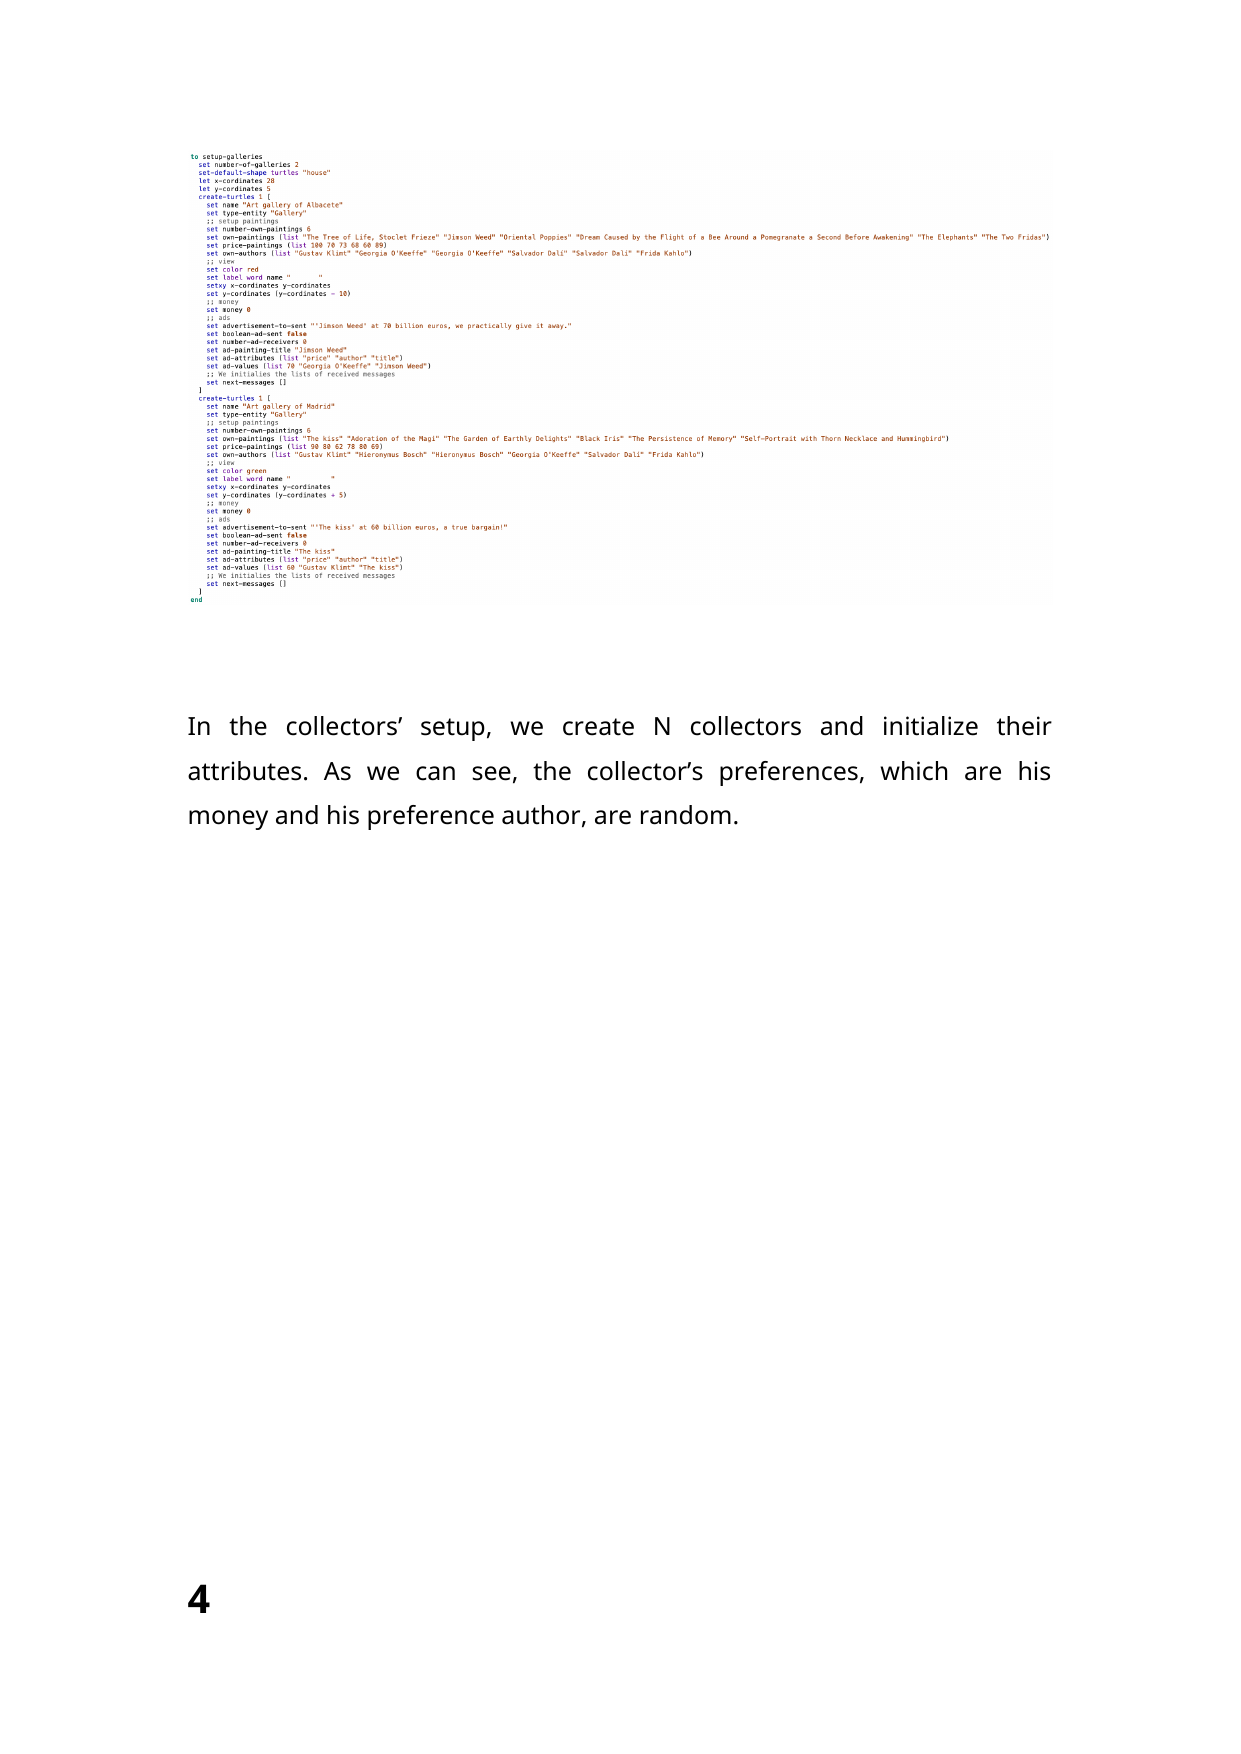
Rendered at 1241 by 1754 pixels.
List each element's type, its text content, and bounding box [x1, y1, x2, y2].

picture [187, 150, 1053, 605]
text In the collectors’ setup, we create N collectors and initialize their attributes. As we can see, the collector’s preferences, which are his money and his preference author, are random. [187, 709, 1053, 831]
